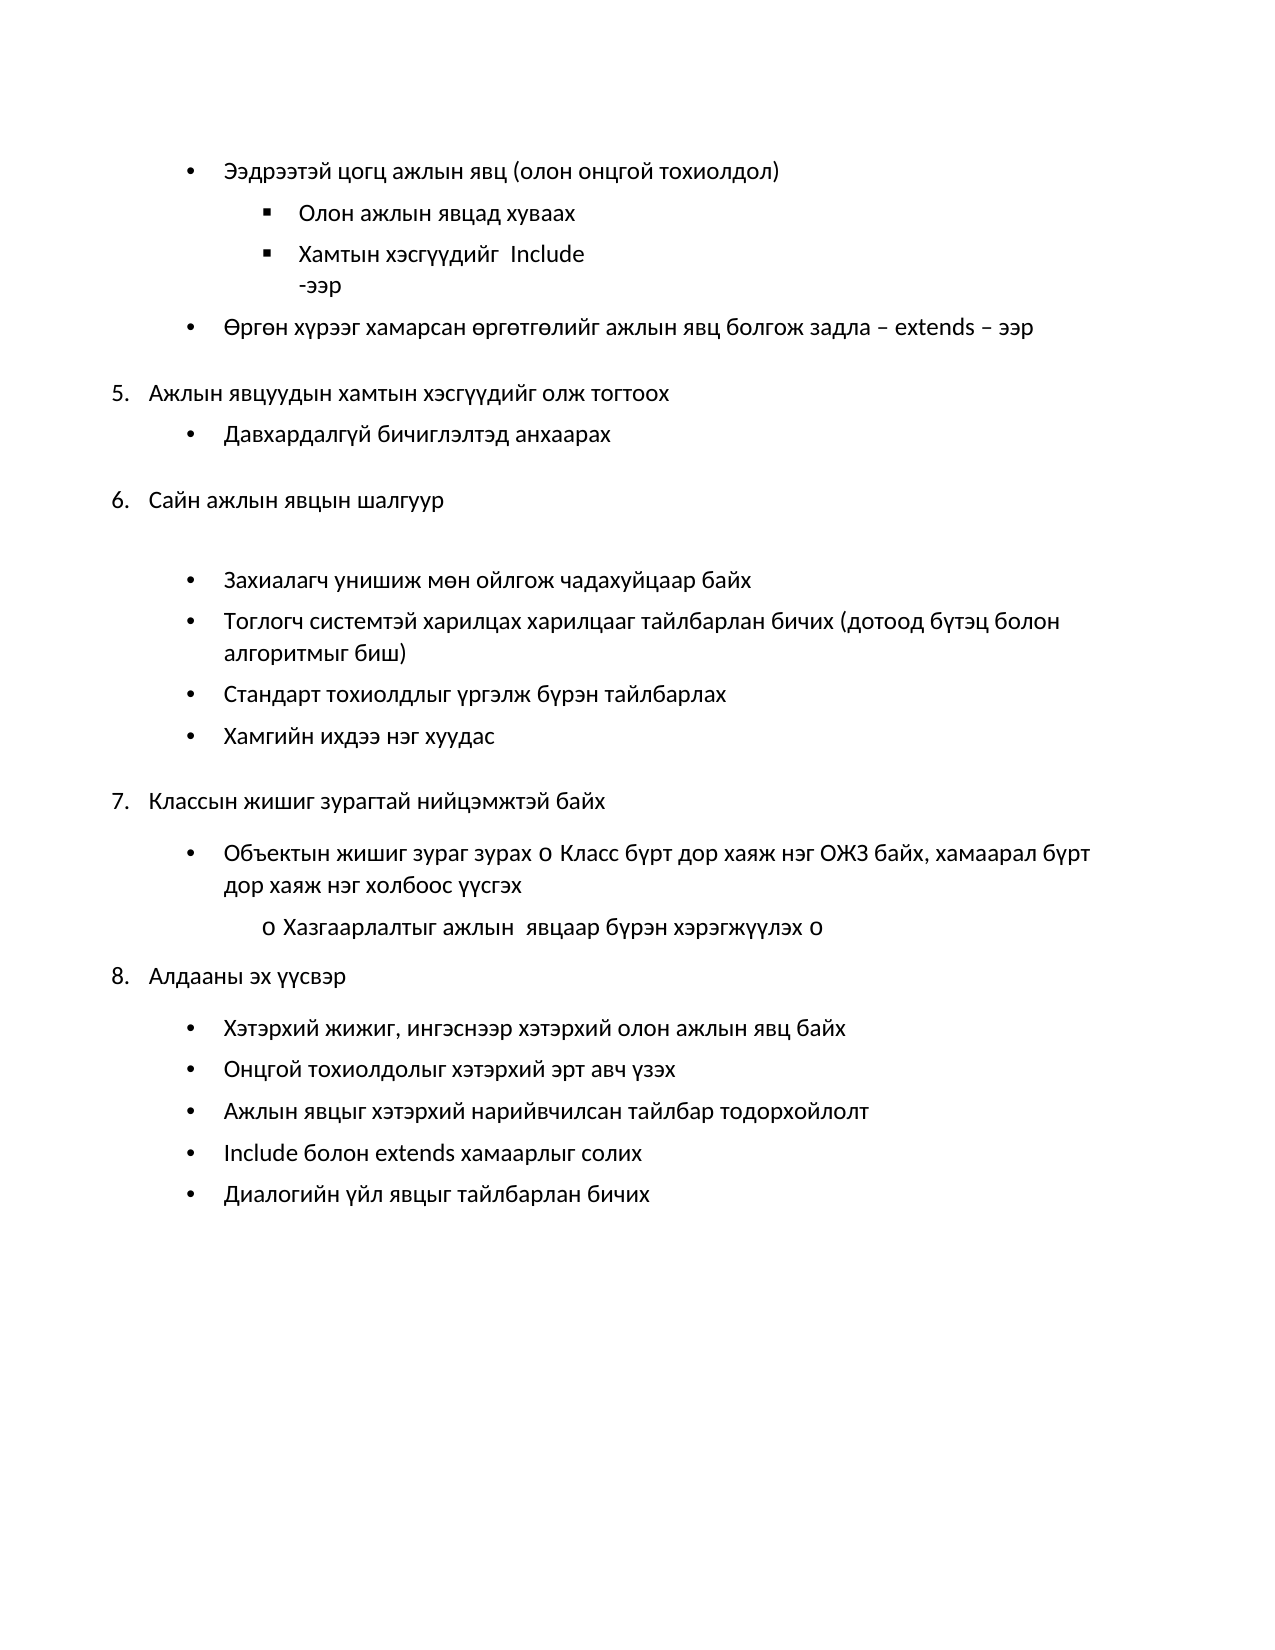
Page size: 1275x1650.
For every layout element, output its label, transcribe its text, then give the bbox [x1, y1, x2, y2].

list Стандарт тохиолдлыг үргэлж бүрэн тайлбарлах [186, 678, 1124, 709]
list Хамтын хэсгүүдийг Include -ээр [261, 238, 585, 300]
list Объектын жишиг зураг зурах o Класс бүрт дор хаяж нэг ОЖЗ байх, хамаарал бүрт дор хаяж нэг холбоос үүсгэх [186, 837, 1124, 900]
list Ажлын явцыг хэтэрхий нарийвчилсан тайлбар тодорхойлолт [186, 1095, 1124, 1126]
list Диалогийн үйл явцыг тайлбарлан бичих [186, 1178, 1124, 1209]
list Классын жишиг зурагтай нийцэмжтэй байх [111, 785, 1124, 816]
list Онцгой тохиолдолыг хэтэрхий эрт авч үзэх [186, 1054, 1124, 1084]
list Сайн ажлын явцын шалгуур [111, 484, 1124, 514]
list Олон ажлын явцад хуваах [261, 197, 585, 227]
list Хэтэрхий жижиг, ингэснээр хэтэрхий олон ажлын явц байх [186, 1012, 1124, 1043]
list Тоглогч системтэй харилцах харилцааг тайлбарлан бичих (дотоод бүтэц болон алгоритмыг биш) [186, 605, 1124, 667]
text o Хазгаарлалтыг ажлын явцаар бүрэн хэрэгжүүлэх o [261, 911, 839, 943]
list Хамгийн ихдээ нэг хуудас [186, 720, 1124, 750]
list Захиалагч унишиж мөн ойлгож чадахуйцаар байх [186, 564, 1124, 594]
list Ээдрээтэй цогц ажлын явц (олон онцгой тохиолдол) [186, 155, 1124, 186]
list Давхардалгүй бичиглэлтэд анхаарах [186, 418, 1124, 449]
list Include болон extends хамаарлыг солих [186, 1137, 1124, 1167]
list Ажлын явцуудын хамтын хэсгүүдийг олж тогтоох [111, 377, 1124, 407]
list Өргөн хүрээг хамарсан өргөтгөлийг ажлын явц болгож задла – extends – ээр [186, 311, 1124, 342]
list Алдааны эх үүсвэр [111, 960, 1124, 991]
